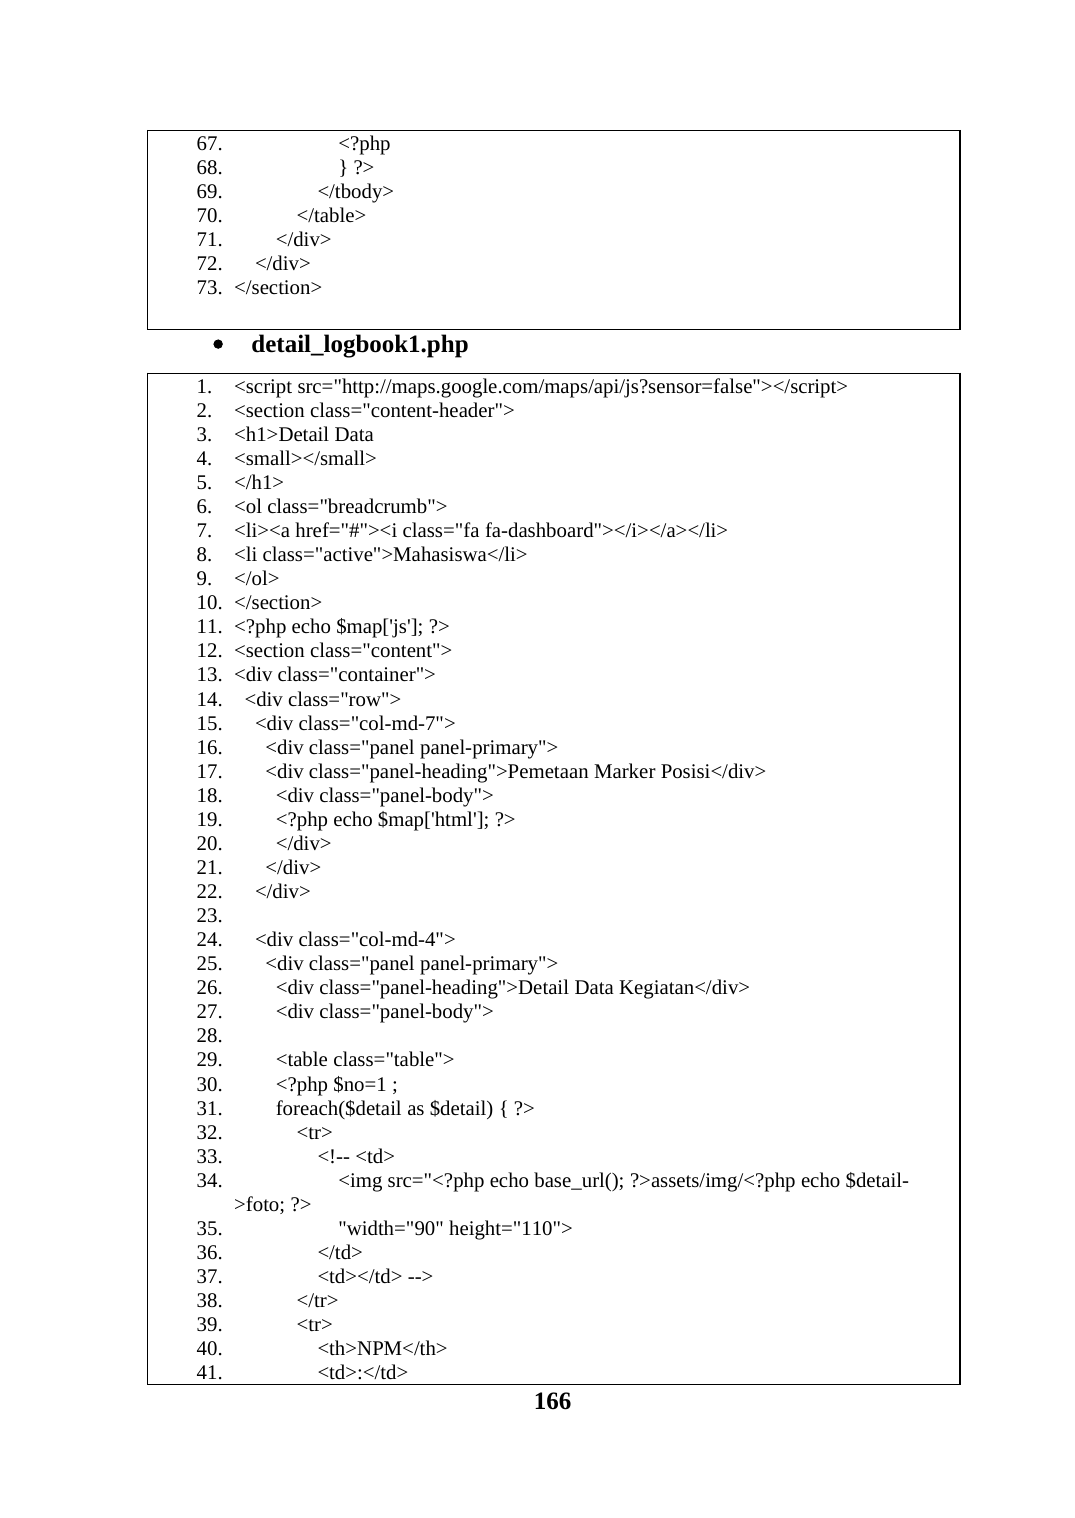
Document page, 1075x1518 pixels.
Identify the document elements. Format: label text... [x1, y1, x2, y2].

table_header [148, 131, 959, 328]
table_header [148, 374, 959, 1384]
list detail_logbook1.php [214, 330, 957, 358]
